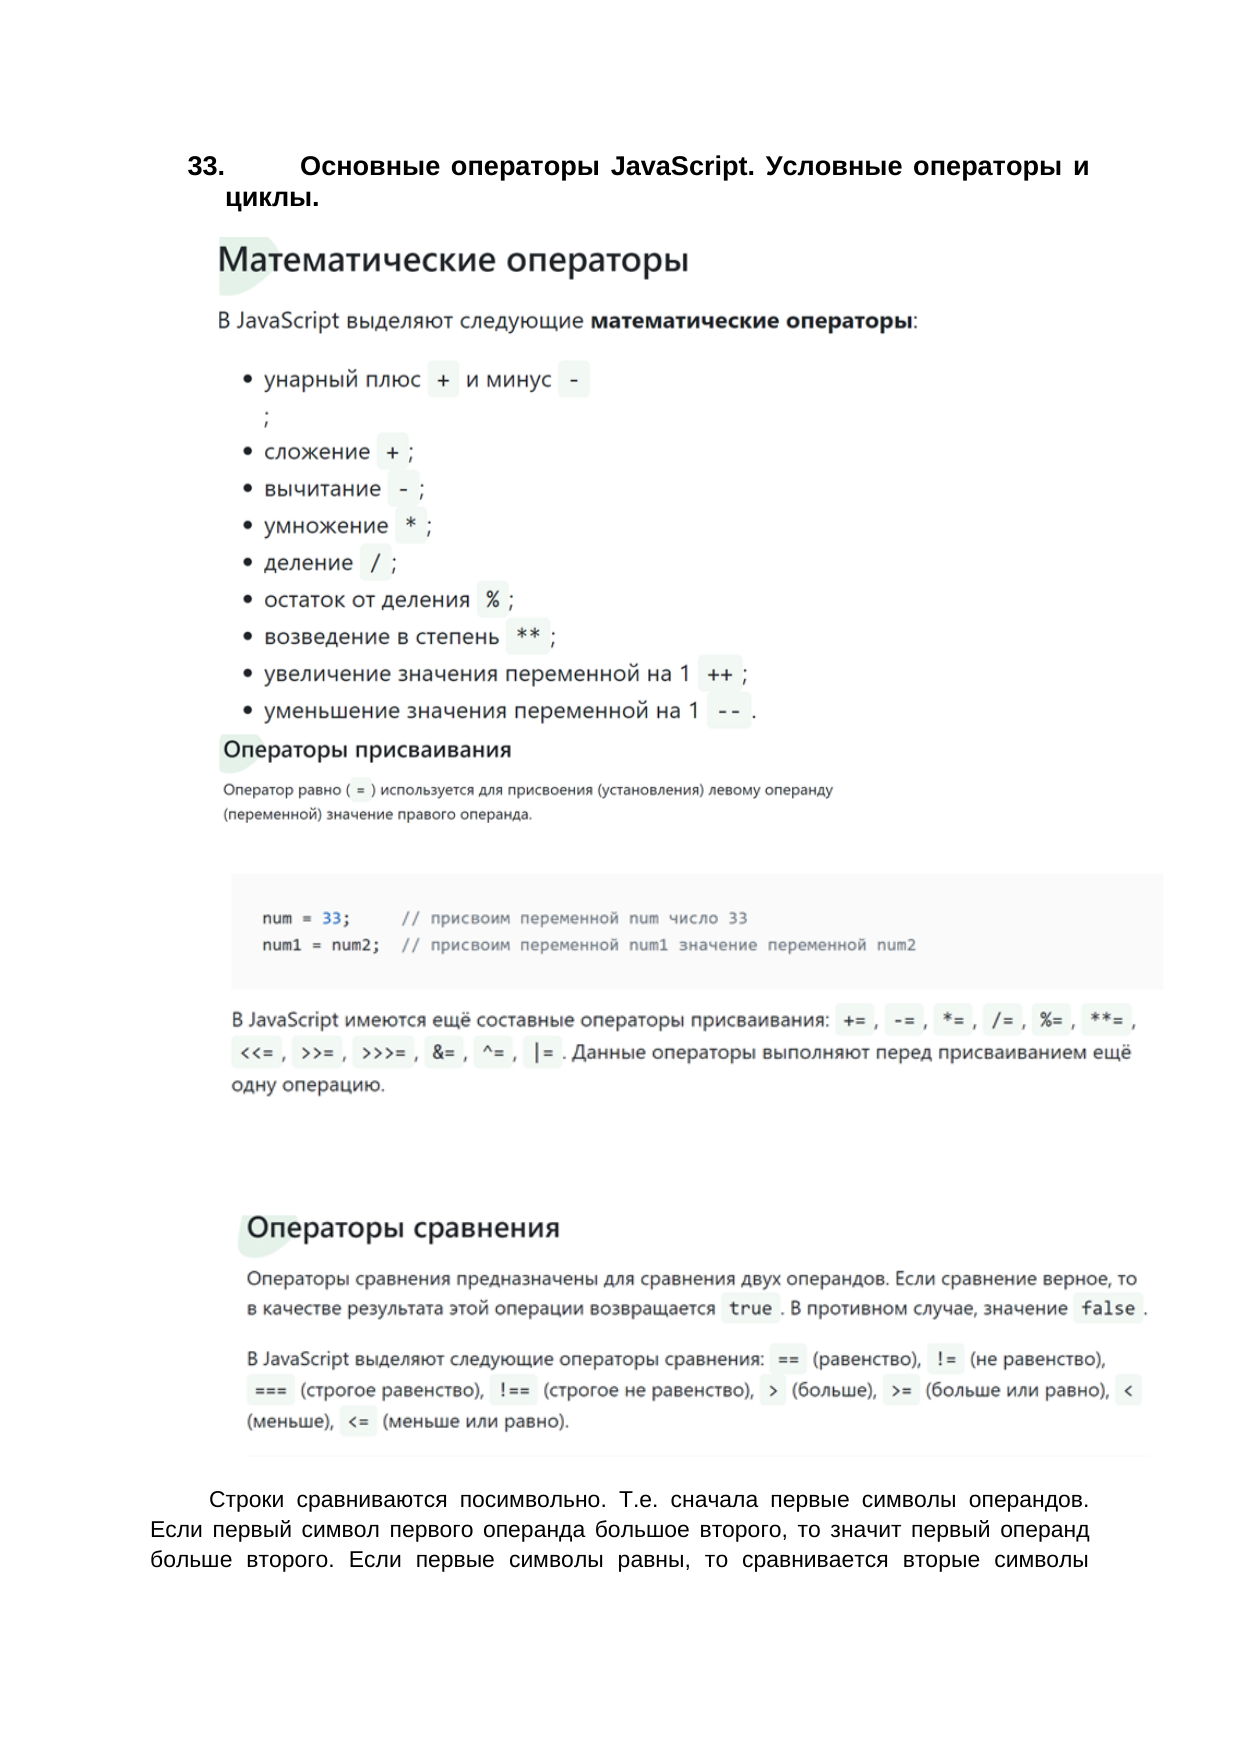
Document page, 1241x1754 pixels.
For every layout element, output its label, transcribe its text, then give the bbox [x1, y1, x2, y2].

picture [209, 851, 1165, 1150]
picture [209, 1178, 1188, 1457]
subtitle Основные операторы JavaScript. Условные операторы и циклы. [187, 150, 1090, 212]
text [150, 1486, 1090, 1572]
picture [215, 237, 958, 823]
